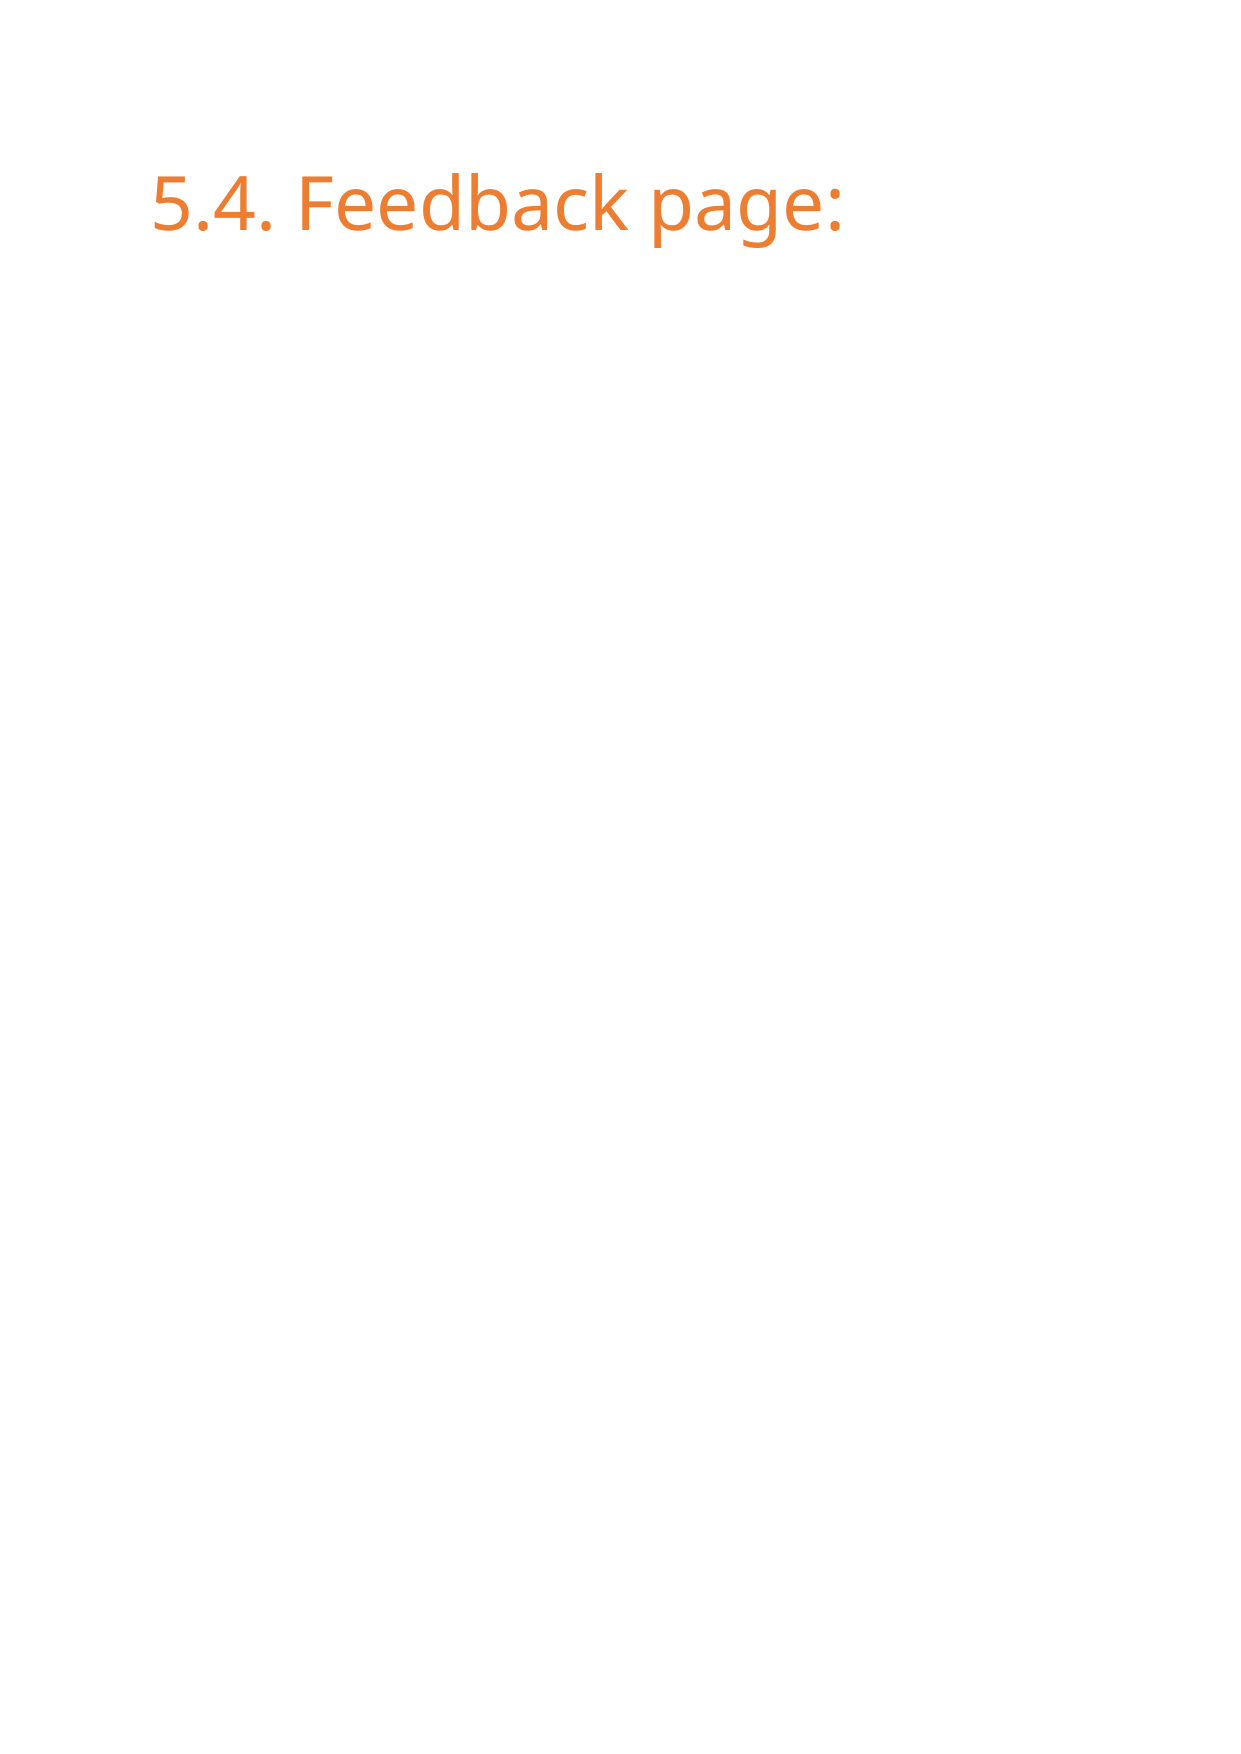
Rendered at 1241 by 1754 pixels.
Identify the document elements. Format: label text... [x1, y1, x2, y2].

text 5.4. Feedback page: [150, 150, 1090, 252]
